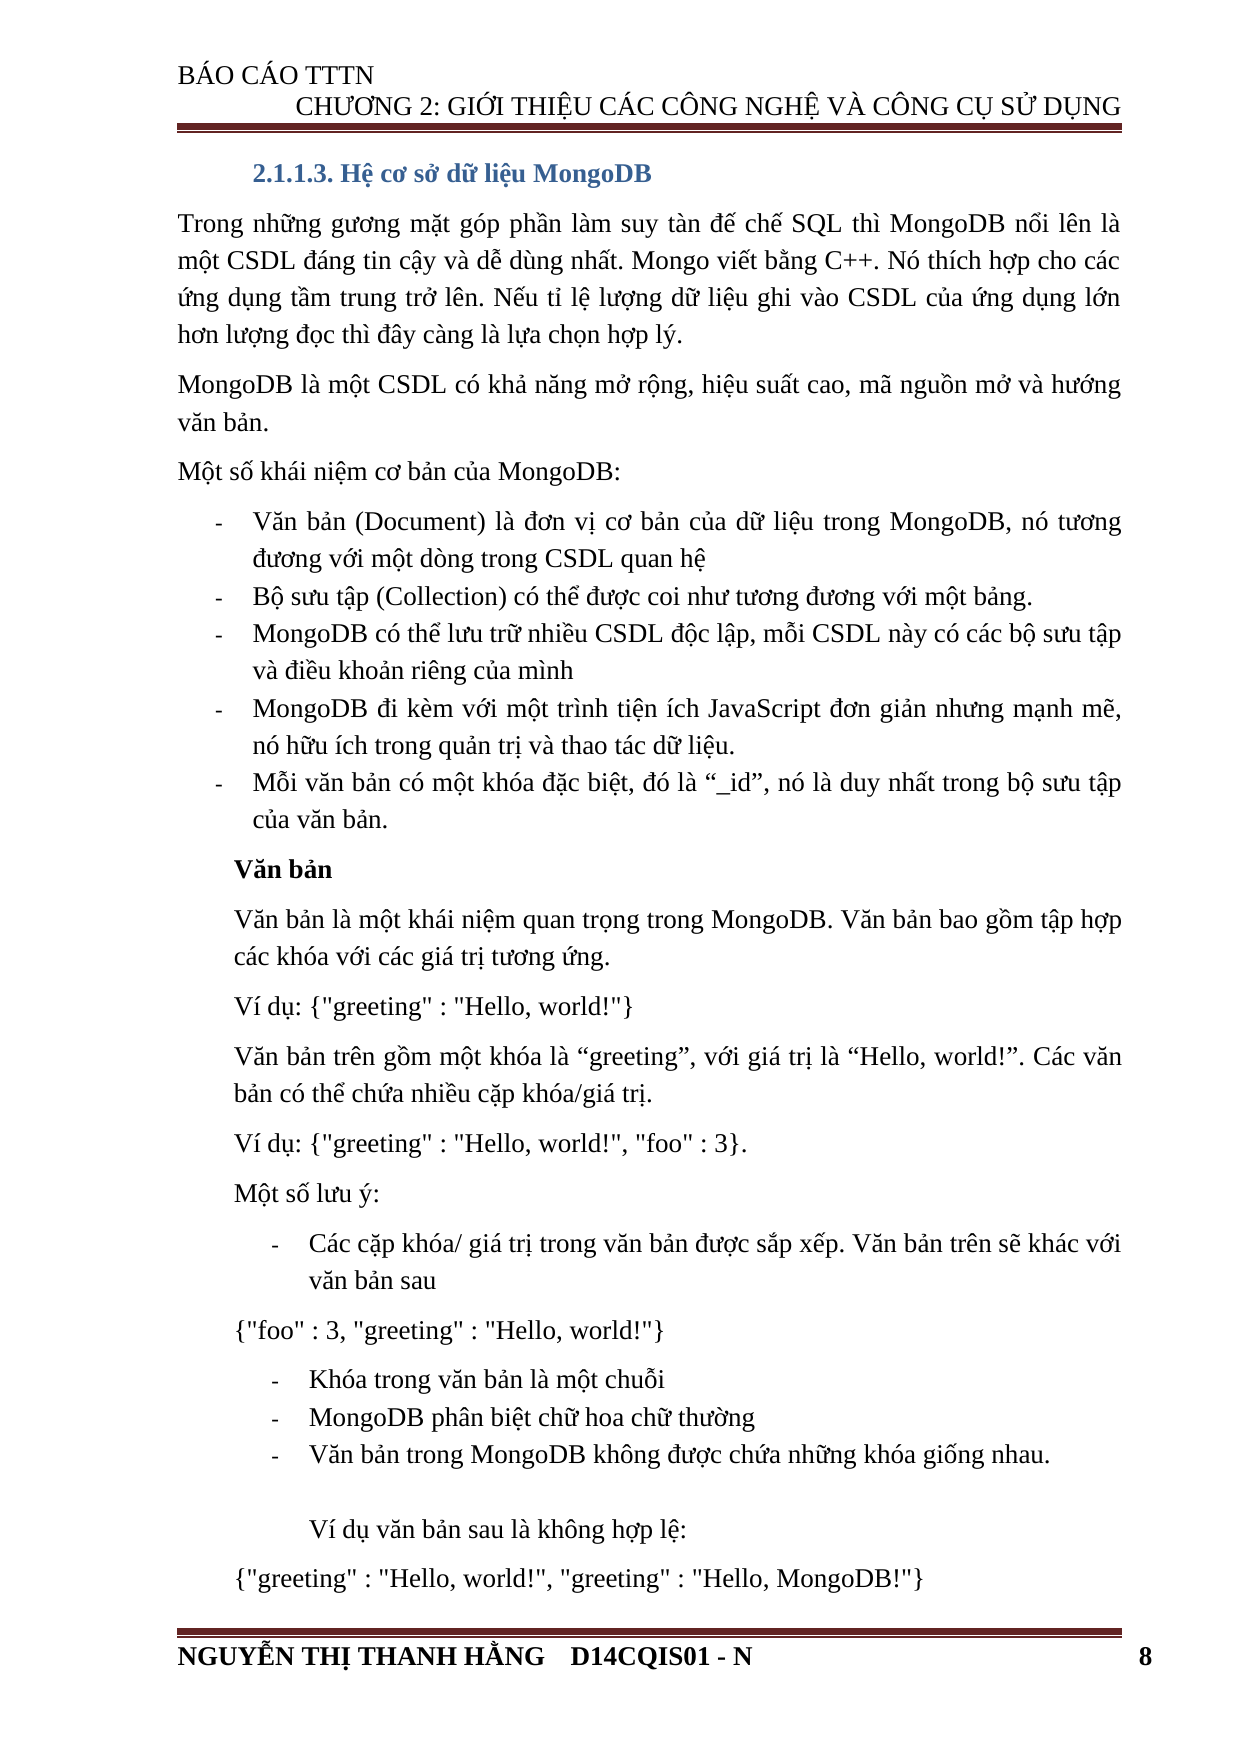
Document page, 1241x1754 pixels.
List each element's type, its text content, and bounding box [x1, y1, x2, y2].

list Bộ sưu tập (Collection) có thể được coi như tương đương với một bảng. [215, 580, 1122, 611]
text Văn bản [177, 853, 1122, 884]
list Văn bản (Document) là đơn vị cơ bản của dữ liệu trong MongoDB, nó tương đương với một dòng trong CSDL quan hệ [215, 505, 1122, 574]
text Ví dụ: {"greeting" : "Hello, world!", "foo" : 3}. [177, 1127, 1122, 1158]
text {"foo" : 3, "greeting" : "Hello, world!"} [177, 1314, 1122, 1345]
list Mỗi văn bản có một khóa đặc biệt, đó là “_id”, nó là duy nhất trong bộ sưu tập của văn bản. [215, 766, 1122, 835]
text Một số khái niệm cơ bản của MongoDB: [177, 455, 1122, 487]
list Các cặp khóa/ giá trị trong văn bản được sắp xếp. Văn bản trên sẽ khác với văn bản sau [271, 1227, 1122, 1295]
text Văn bản là một khái niệm quan trọng trong MongoDB. Văn bản bao gồm tập hợp các khóa với các giá trị tương ứng. [233, 903, 1122, 972]
text {"greeting" : "Hello, world!", "greeting" : "Hello, MongoDB!"} [177, 1562, 1122, 1594]
list MongoDB phân biệt chữ hoa chữ thường [271, 1401, 1122, 1432]
text Văn bản trên gồm một khóa là “greeting”, với giá trị là “Hello, world!”. Các văn bản có thể chứa nhiều cặp khóa/giá trị. [233, 1040, 1122, 1108]
text Một số lưu ý: [177, 1177, 1122, 1208]
list MongoDB có thể lưu trữ nhiều CSDL độc lập, mỗi CSDL này có các bộ sưu tập và điều khoản riêng của mình [215, 617, 1122, 686]
text Trong những gương mặt góp phần làm suy tàn đế chế SQL thì MongoDB nổi lên là một CSDL đáng tin cậy và dễ dùng nhất. Mongo viết bằng C++. Nó thích hợp cho các ứng dụng tầm trung trở lên. Nếu tỉ lệ lượng dữ liệu ghi vào CSDL của ứng dụng lớn hơn lượng đọc thì đây càng là lựa chọn hợp lý. [177, 207, 1122, 350]
list MongoDB đi kèm với một trình tiện ích JavaScript đơn giản nhưng mạnh mẽ, nó hữu ích trong quản trị và thao tác dữ liệu. [215, 692, 1122, 760]
subtitle 2.1.1.3. Hệ cơ sở dữ liệu MongoDB [252, 157, 1122, 188]
text Ví dụ: {"greeting" : "Hello, world!"} [177, 990, 1122, 1021]
list Khóa trong văn bản là một chuỗi [271, 1363, 1122, 1395]
list Ví dụ văn bản sau là không hợp lệ: [308, 1513, 1122, 1544]
list Văn bản trong MongoDB không được chứa những khóa giống nhau. [271, 1438, 1122, 1469]
text MongoDB là một CSDL có khả năng mở rộng, hiệu suất cao, mã nguồn mở và hướng văn bản. [177, 368, 1122, 437]
